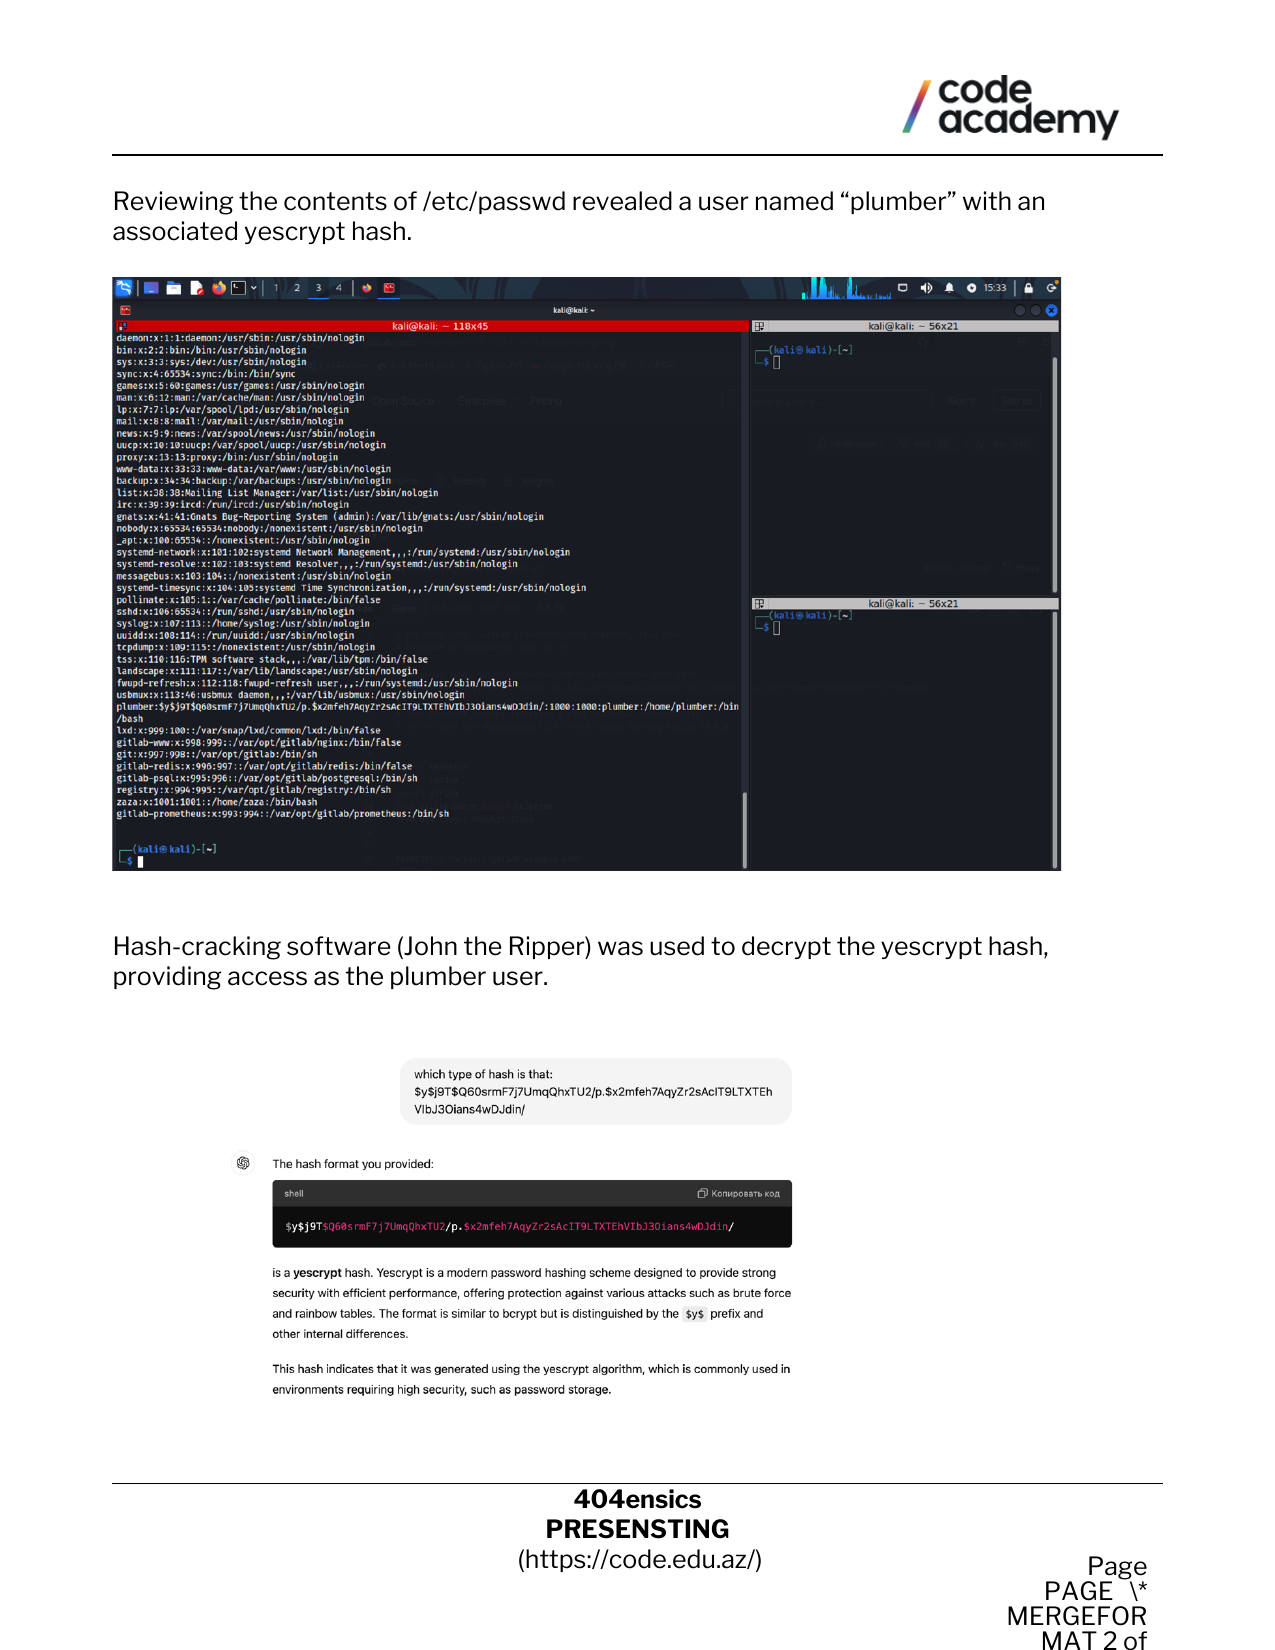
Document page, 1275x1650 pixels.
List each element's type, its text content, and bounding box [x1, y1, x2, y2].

text Reviewing the contents of /etc/passwd revealed a user named “plumber” with an associated yescrypt hash. [112, 186, 1163, 247]
picture [112, 277, 1062, 871]
text Hash-cracking software (John the Ripper) was used to decrypt the yescrypt hash, providing access as the plumber user. [112, 931, 1163, 991]
picture [902, 75, 1163, 152]
picture [112, 1052, 865, 1410]
